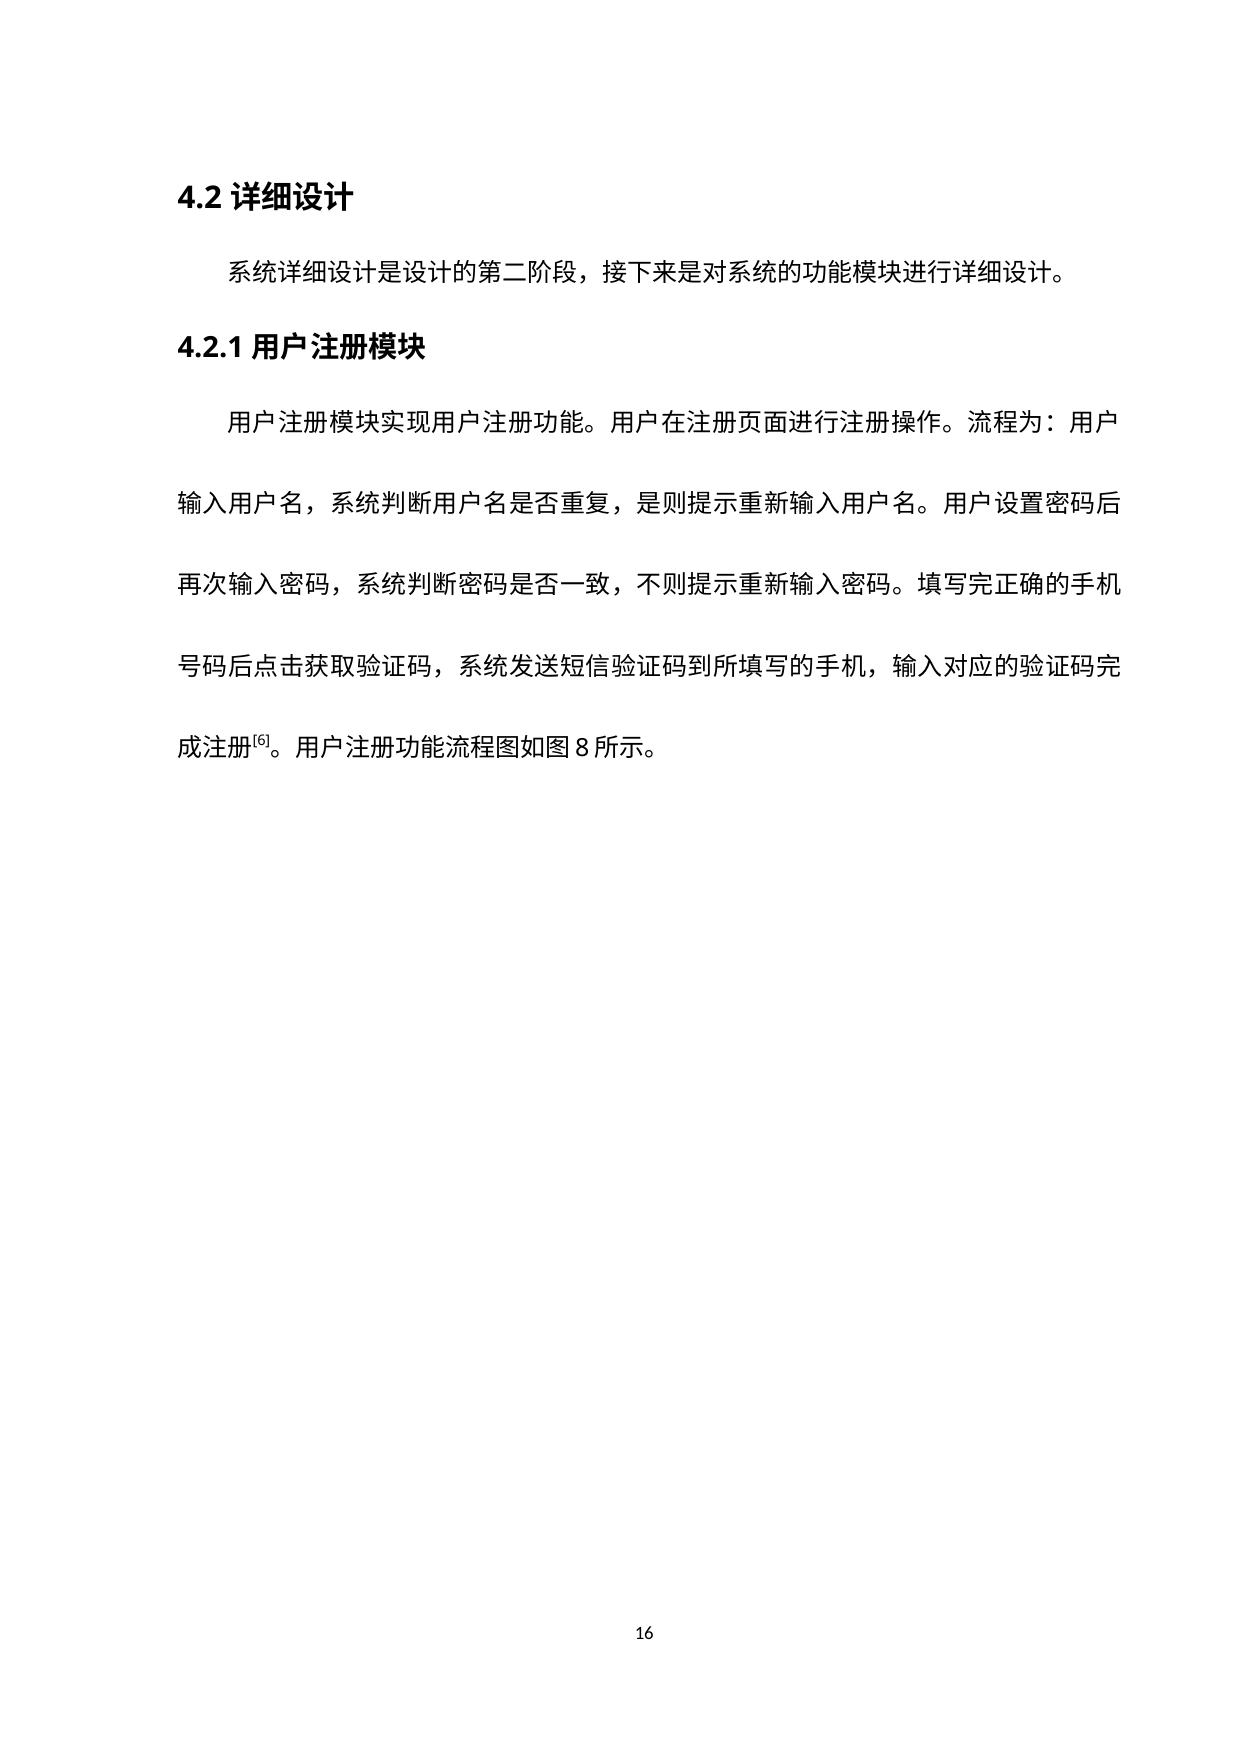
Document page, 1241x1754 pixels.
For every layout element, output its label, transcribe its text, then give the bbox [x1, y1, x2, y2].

subtitle 4.2 详细设计 [177, 162, 1122, 227]
text 用户注册模块实现用户注册功能。用户在注册页面进行注册操作。流程为：用户输入用户名，系统判断用户名是否重复，是则提示重新输入用户名。用户设置密码后再次输入密码，系统判断密码是否一致，不则提示重新输入密码。填写完正确的手机号码后点击获取验证码，系统发送短信验证码到所填写的手机，输入对应的验证码完成注册[6]。用户注册功能流程图如图8所示。 [177, 388, 1122, 778]
subtitle 4.2.1 用户注册模块 [177, 312, 1122, 377]
text 系统详细设计是设计的第二阶段，接下来是对系统的功能模块进行详细设计。 [177, 238, 1122, 303]
